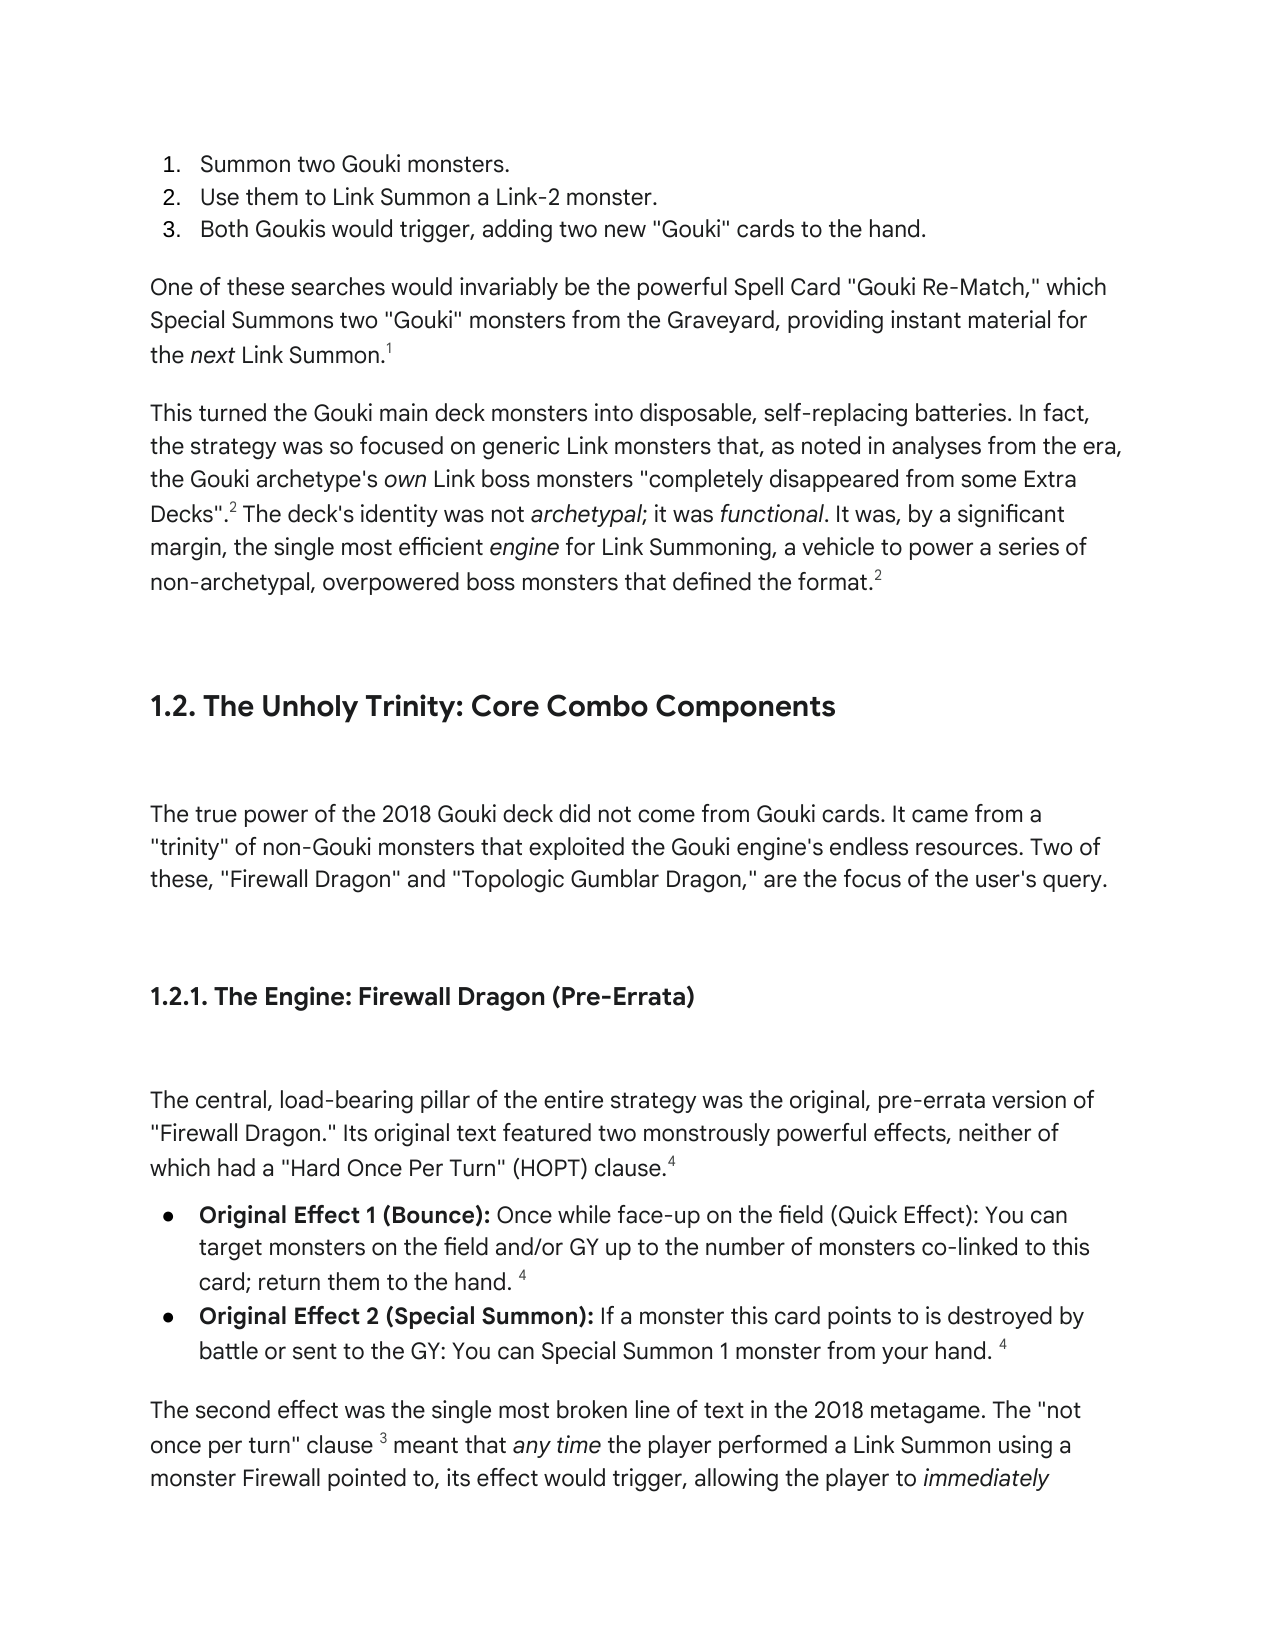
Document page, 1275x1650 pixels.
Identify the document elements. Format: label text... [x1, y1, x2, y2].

subtitle 1.2. The Unholy Trinity: Core Combo Components [150, 688, 1125, 725]
text The central, load-bearing pillar of the entire strategy was the original, pre-errata version of "Firewall Dragon." Its original text featured two monstrously powerful effects, neither of which had a "Hard Once Per Turn" (HOPT) clause.4 [150, 1087, 1125, 1184]
text The true power of the 2018 Gouki deck did not come from Gouki cards. It came from a "trinity" of non-Gouki monsters that exploited the Gouki engine's endless resources. Two of these, "Firewall Dragon" and "Topologic Gumblar Dragon," are the focus of the user's query. [150, 800, 1125, 894]
list Both Goukis would trigger, adding two new "Gouki" cards to the hand. [162, 215, 1125, 244]
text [150, 1396, 1125, 1493]
list Original Effect 1 (Bounce): Once while face-up on the field (Quick Effect): You can target monsters on the field and/or GY up to the number of monsters co-linked to this card; return them to the hand. 4 [161, 1201, 1125, 1298]
list Use them to Link Summon a Link-2 monster. [162, 183, 1125, 211]
list Summon two Gouki monsters. [162, 150, 1125, 179]
subtitle 1.2.1. The Engine: Firewall Dragon (Pre-Errata) [150, 981, 1125, 1012]
text One of these searches would invariably be the powerful Spell Card "Gouki Re-Match," which Special Summons two "Gouki" monsters from the Graveyard, providing instant material for the next Link Summon.1 [150, 273, 1125, 370]
list Original Effect 2 (Special Summon): If a monster this card points to is destroyed by battle or sent to the GY: You can Special Summon 1 monster from your hand. 4 [161, 1302, 1125, 1367]
text This turned the Gouki main deck monsters into disposable, self-replacing batteries. In fact, the strategy was so focused on generic Link monsters that, as noted in analyses from the era, the Gouki archetype's own Link boss monsters "completely disappeared from some Extra Decks".2 The deck's identity was not archetypal; it was functional. It was, by a significant margin, the single most efficient engine for Link Summoning, a vehicle to power a series of non-archetypal, overpowered boss monsters that defined the format.2 [150, 400, 1125, 598]
